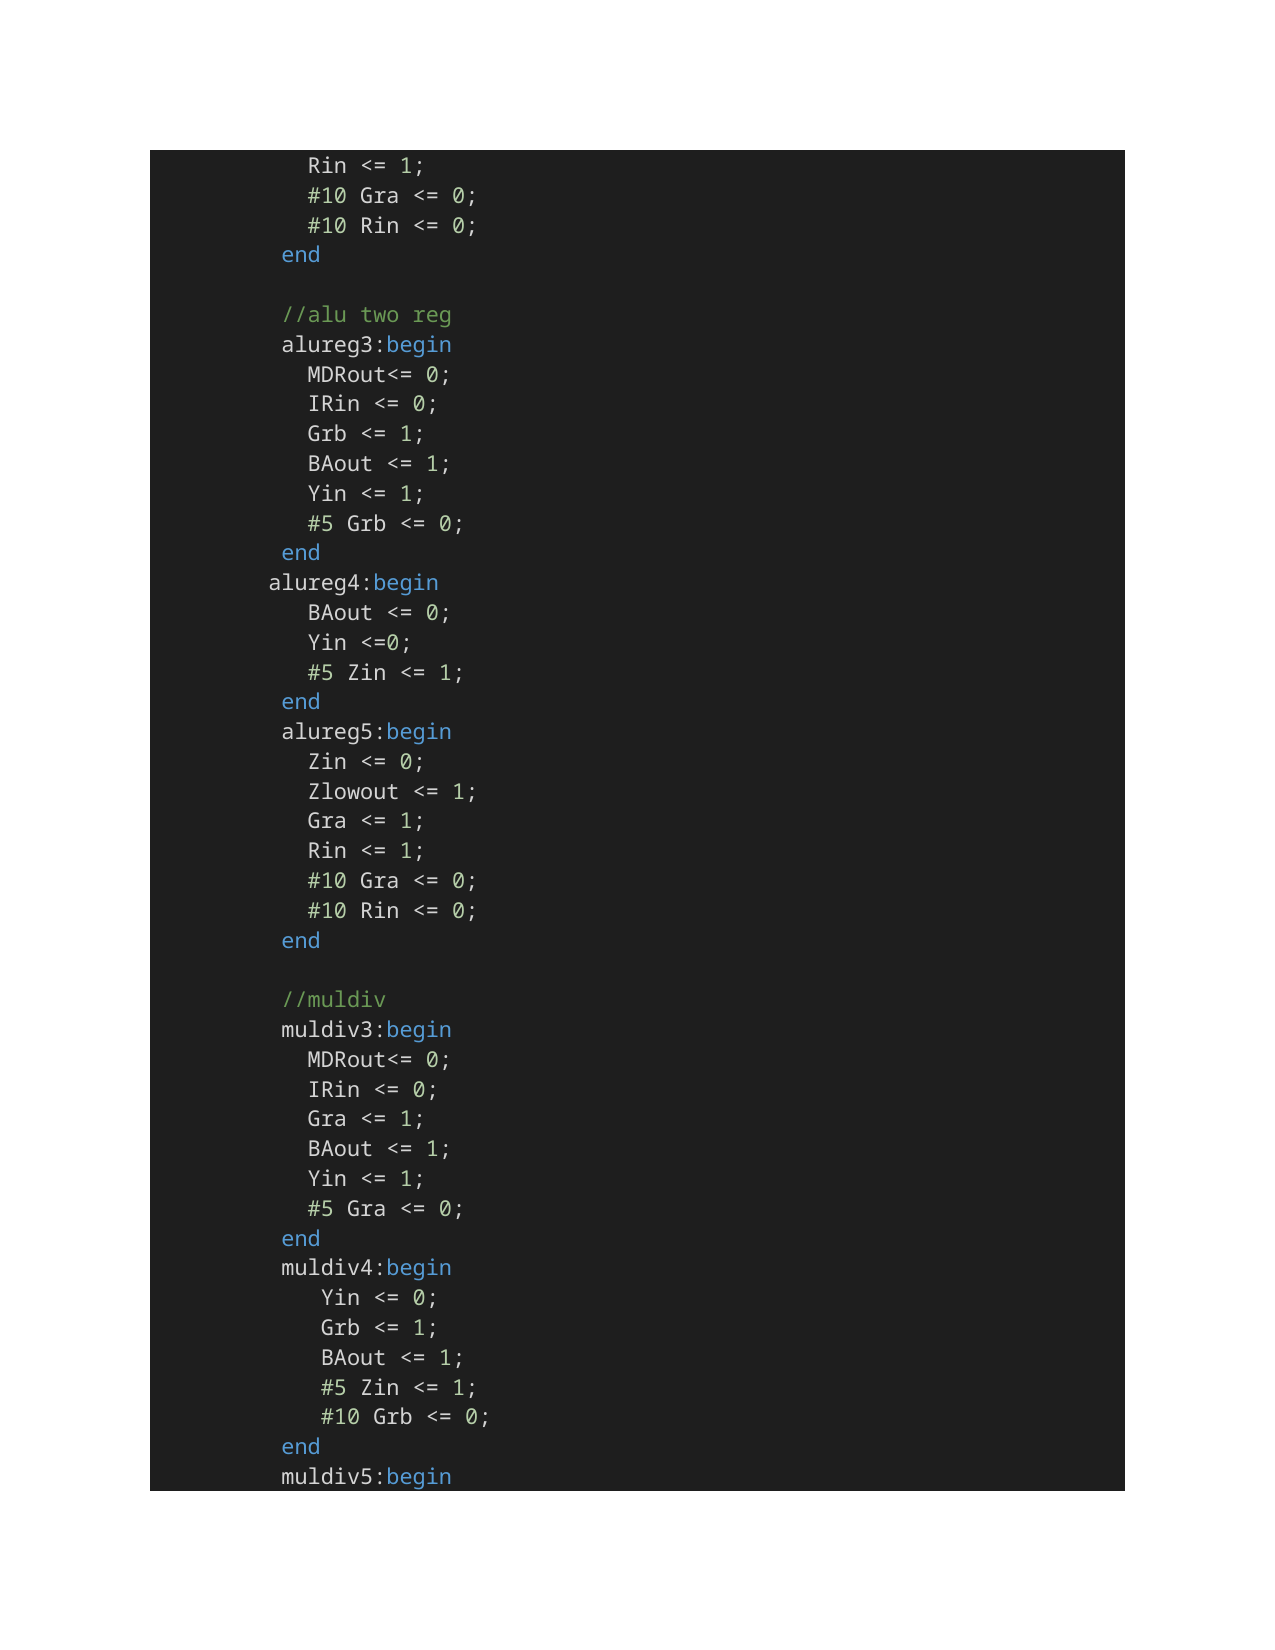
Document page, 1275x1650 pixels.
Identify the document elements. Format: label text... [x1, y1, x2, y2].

text #5 Zin <= 1; [150, 1371, 1125, 1401]
text Yin <= 0; [150, 1282, 1125, 1312]
text Yin <= 1; [150, 478, 1125, 507]
text MDRout<= 0; [150, 1044, 1125, 1073]
text alureg4:begin [150, 567, 1125, 597]
text #10 Rin <= 0; [150, 209, 1125, 239]
text Grb <= 1; [150, 1312, 1125, 1342]
text #5 Zin <= 1; [150, 656, 1125, 686]
text Rin <= 1; [150, 150, 1125, 180]
text Zin <= 0; [150, 746, 1125, 776]
text Rin <= 1; [150, 835, 1125, 865]
text BAout <= 0; [150, 597, 1125, 627]
text MDRout<= 0; [150, 358, 1125, 388]
text end [150, 924, 1125, 954]
text Grb <= 1; [150, 418, 1125, 448]
text muldiv5:begin [150, 1461, 1125, 1491]
text end [150, 686, 1125, 716]
text IRin <= 0; [150, 388, 1125, 418]
text alureg3:begin [150, 329, 1125, 358]
text Yin <=0; [150, 627, 1125, 656]
text end [150, 1431, 1125, 1461]
text Gra <= 1; [150, 805, 1125, 835]
text //alu two reg [150, 299, 1125, 329]
text #10 Grb <= 0; [150, 1401, 1125, 1431]
text alureg5:begin [150, 716, 1125, 746]
text Yin <= 1; [150, 1163, 1125, 1193]
text #5 Grb <= 0; [150, 507, 1125, 537]
text #5 Gra <= 0; [150, 1193, 1125, 1222]
text BAout <= 1; [150, 1133, 1125, 1163]
text Zlowout <= 1; [150, 776, 1125, 805]
text #10 Gra <= 0; [150, 180, 1125, 209]
text //muldiv [150, 984, 1125, 1014]
text BAout <= 1; [150, 1342, 1125, 1371]
text BAout <= 1; [150, 448, 1125, 478]
text IRin <= 0; [150, 1073, 1125, 1103]
text Gra <= 1; [150, 1103, 1125, 1133]
text end [150, 537, 1125, 567]
text #10 Rin <= 0; [150, 895, 1125, 924]
text muldiv4:begin [150, 1252, 1125, 1282]
text muldiv3:begin [150, 1014, 1125, 1044]
text end [150, 239, 1125, 269]
text end [150, 1222, 1125, 1252]
text #10 Gra <= 0; [150, 865, 1125, 895]
